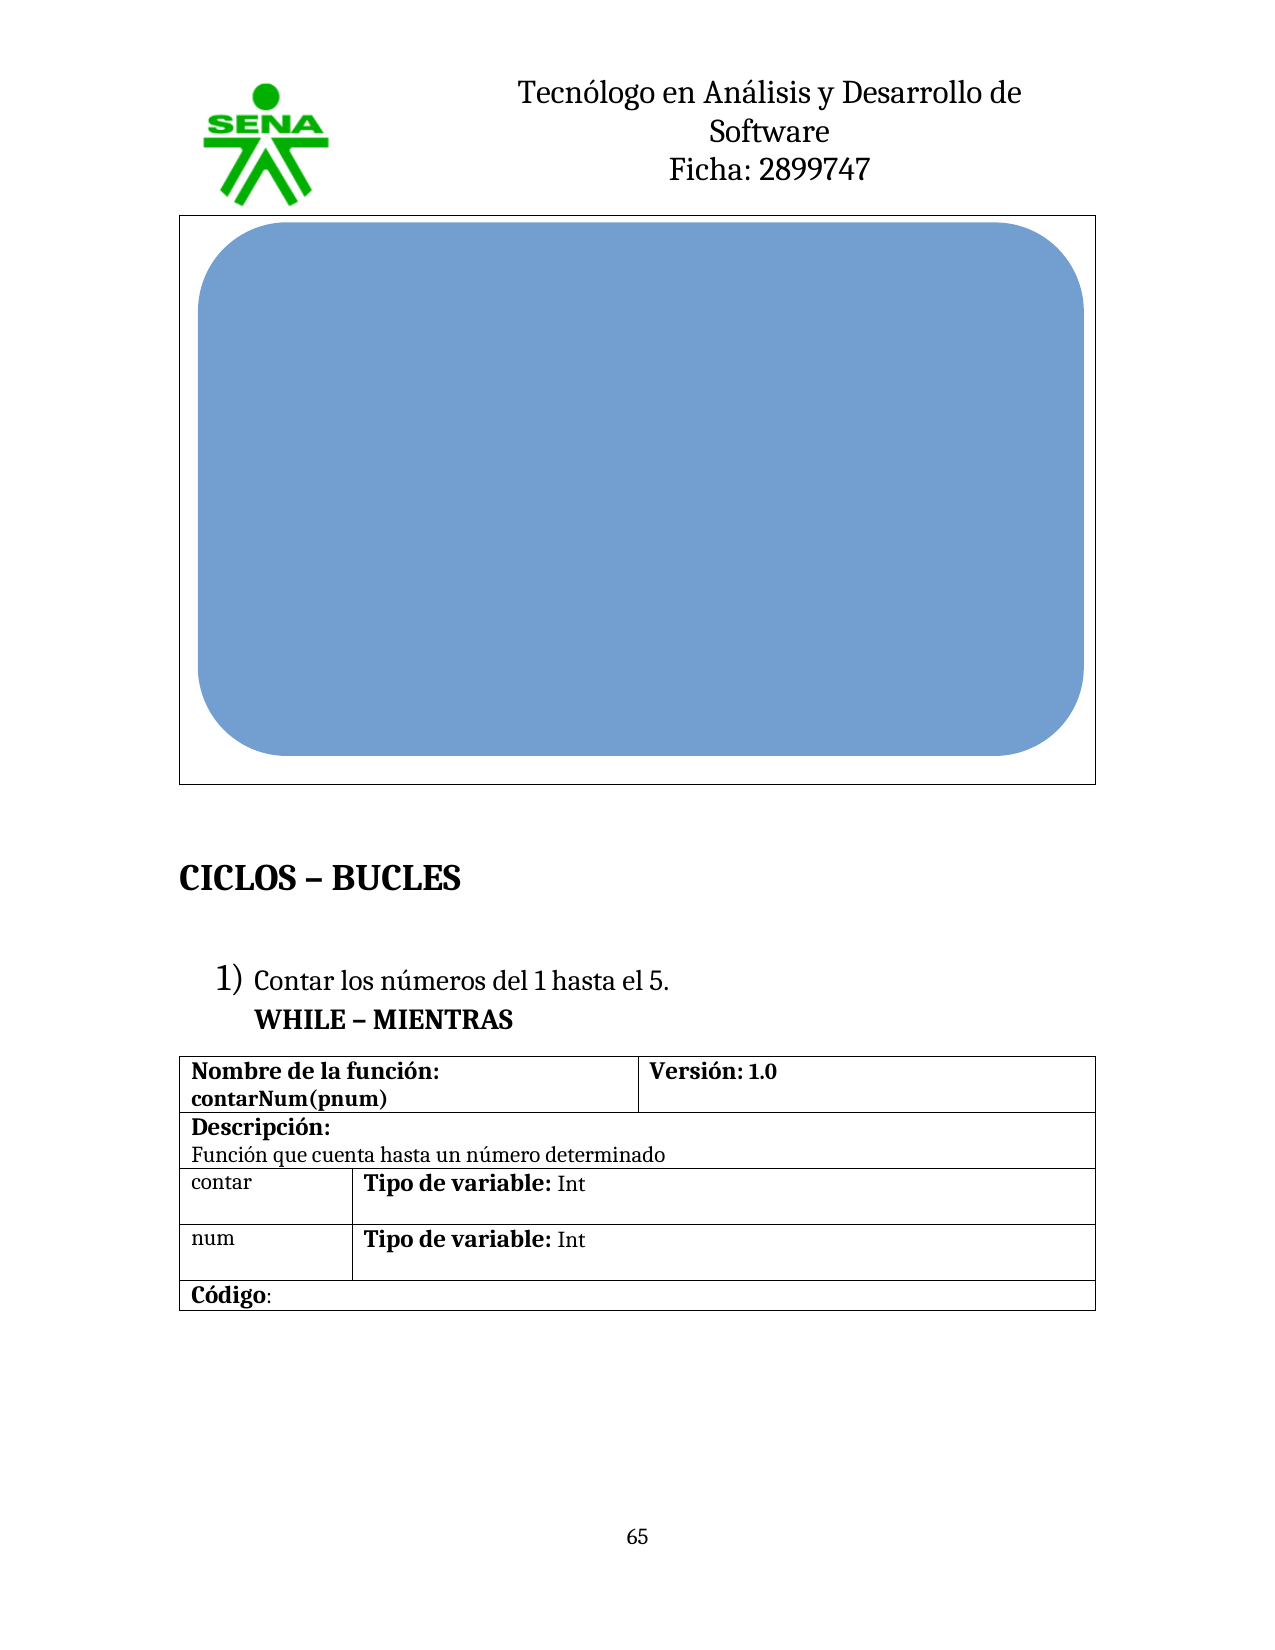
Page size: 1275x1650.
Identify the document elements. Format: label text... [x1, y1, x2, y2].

table_header Versión: 1.0 [639, 1057, 1095, 1112]
table_cell Tipo de variable: Int [353, 1225, 1095, 1280]
table_cell Tipo de variable: Int [353, 1169, 1095, 1224]
list Contar los números del 1 hasta el 5. [217, 956, 1096, 999]
text CICLOS – BUCLES [179, 857, 1096, 900]
table_cell num [180, 1225, 352, 1280]
table_cell Código: [180, 1281, 1095, 1310]
picture [185, 73, 342, 215]
list WHILE – MIENTRAS [254, 1003, 1096, 1036]
table_cell Descripción: Función que cuenta hasta un número determinado [180, 1113, 1095, 1168]
table_cell contar [180, 1169, 352, 1224]
table_header Consola: [180, 216, 1095, 783]
table_header Nombre de la función: contarNum(pnum) [180, 1057, 638, 1112]
